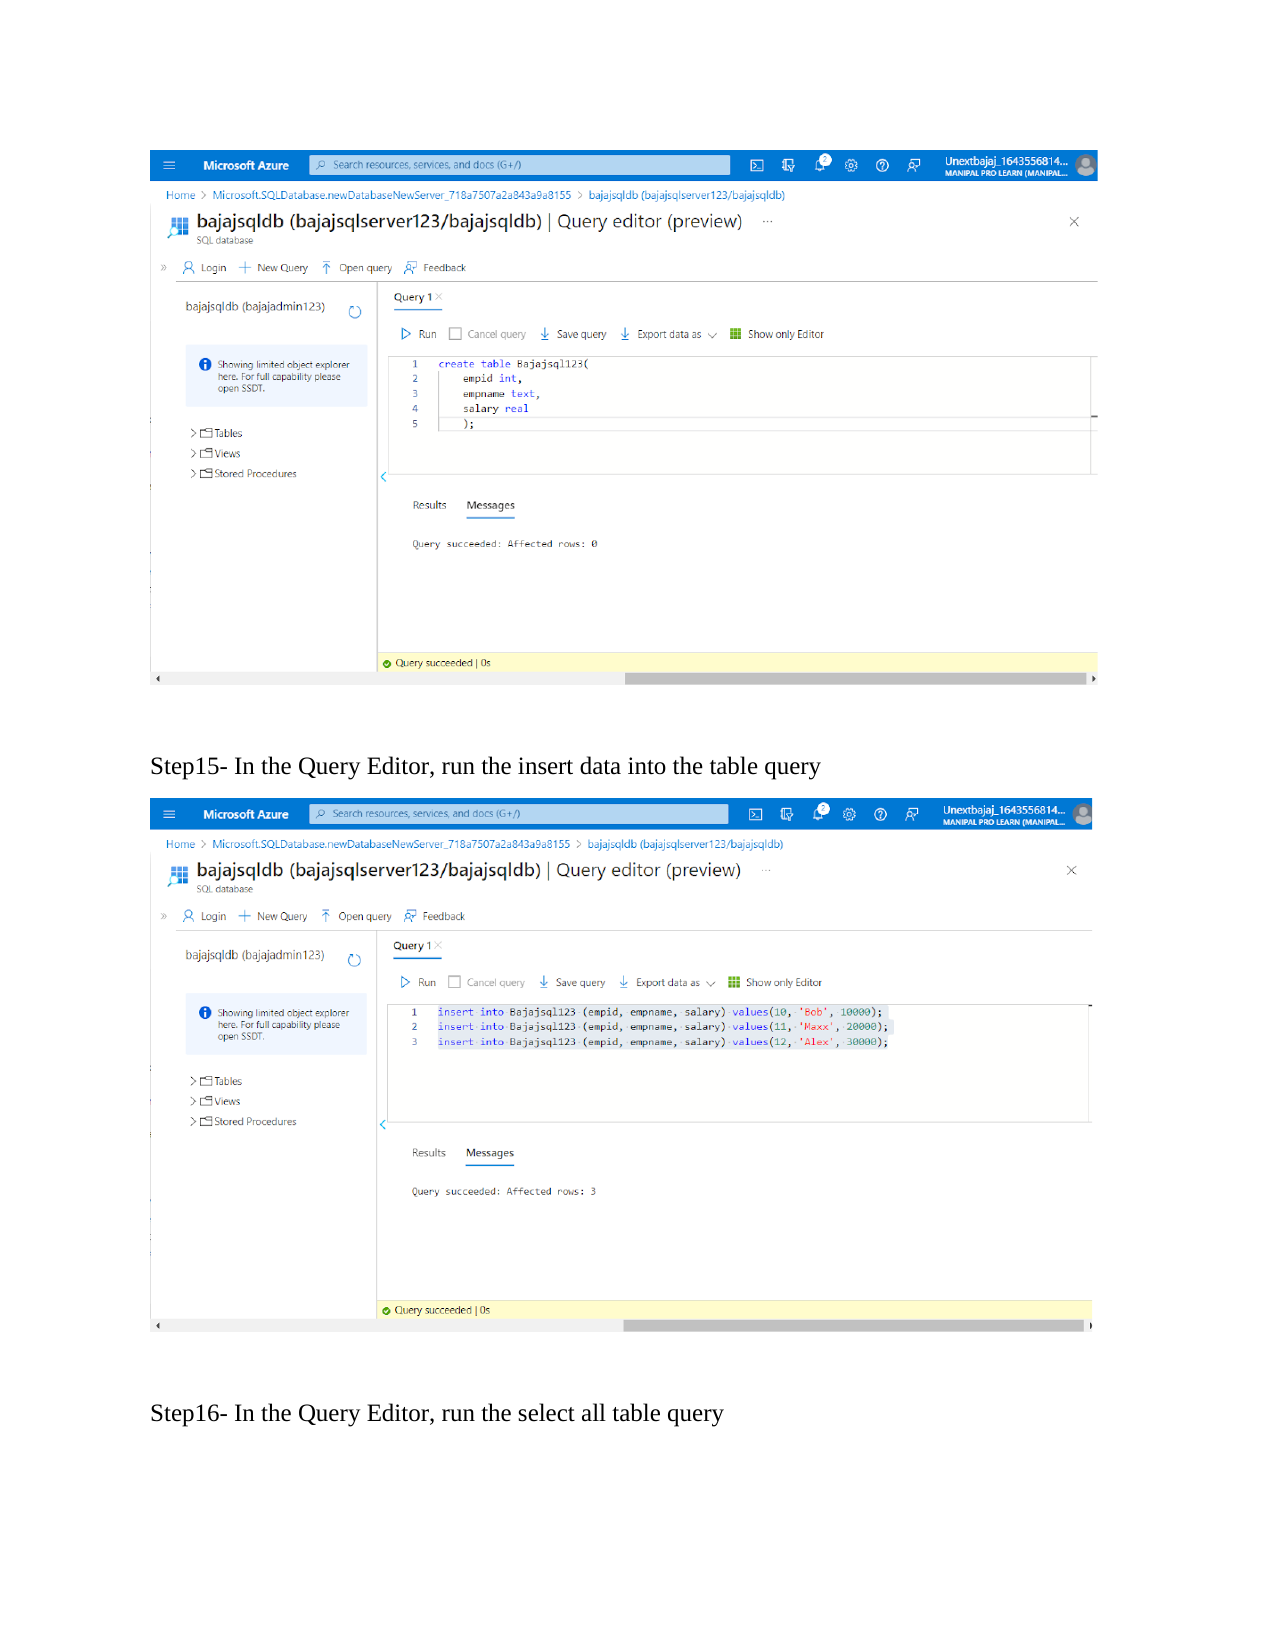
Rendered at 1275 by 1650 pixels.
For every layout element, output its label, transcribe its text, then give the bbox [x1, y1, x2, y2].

picture [150, 150, 1098, 685]
picture [150, 798, 1093, 1332]
text Step16- In the Query Editor, run the select all table query [150, 1398, 1125, 1427]
text Step15- In the Query Editor, run the insert data into the table query [150, 751, 1125, 779]
